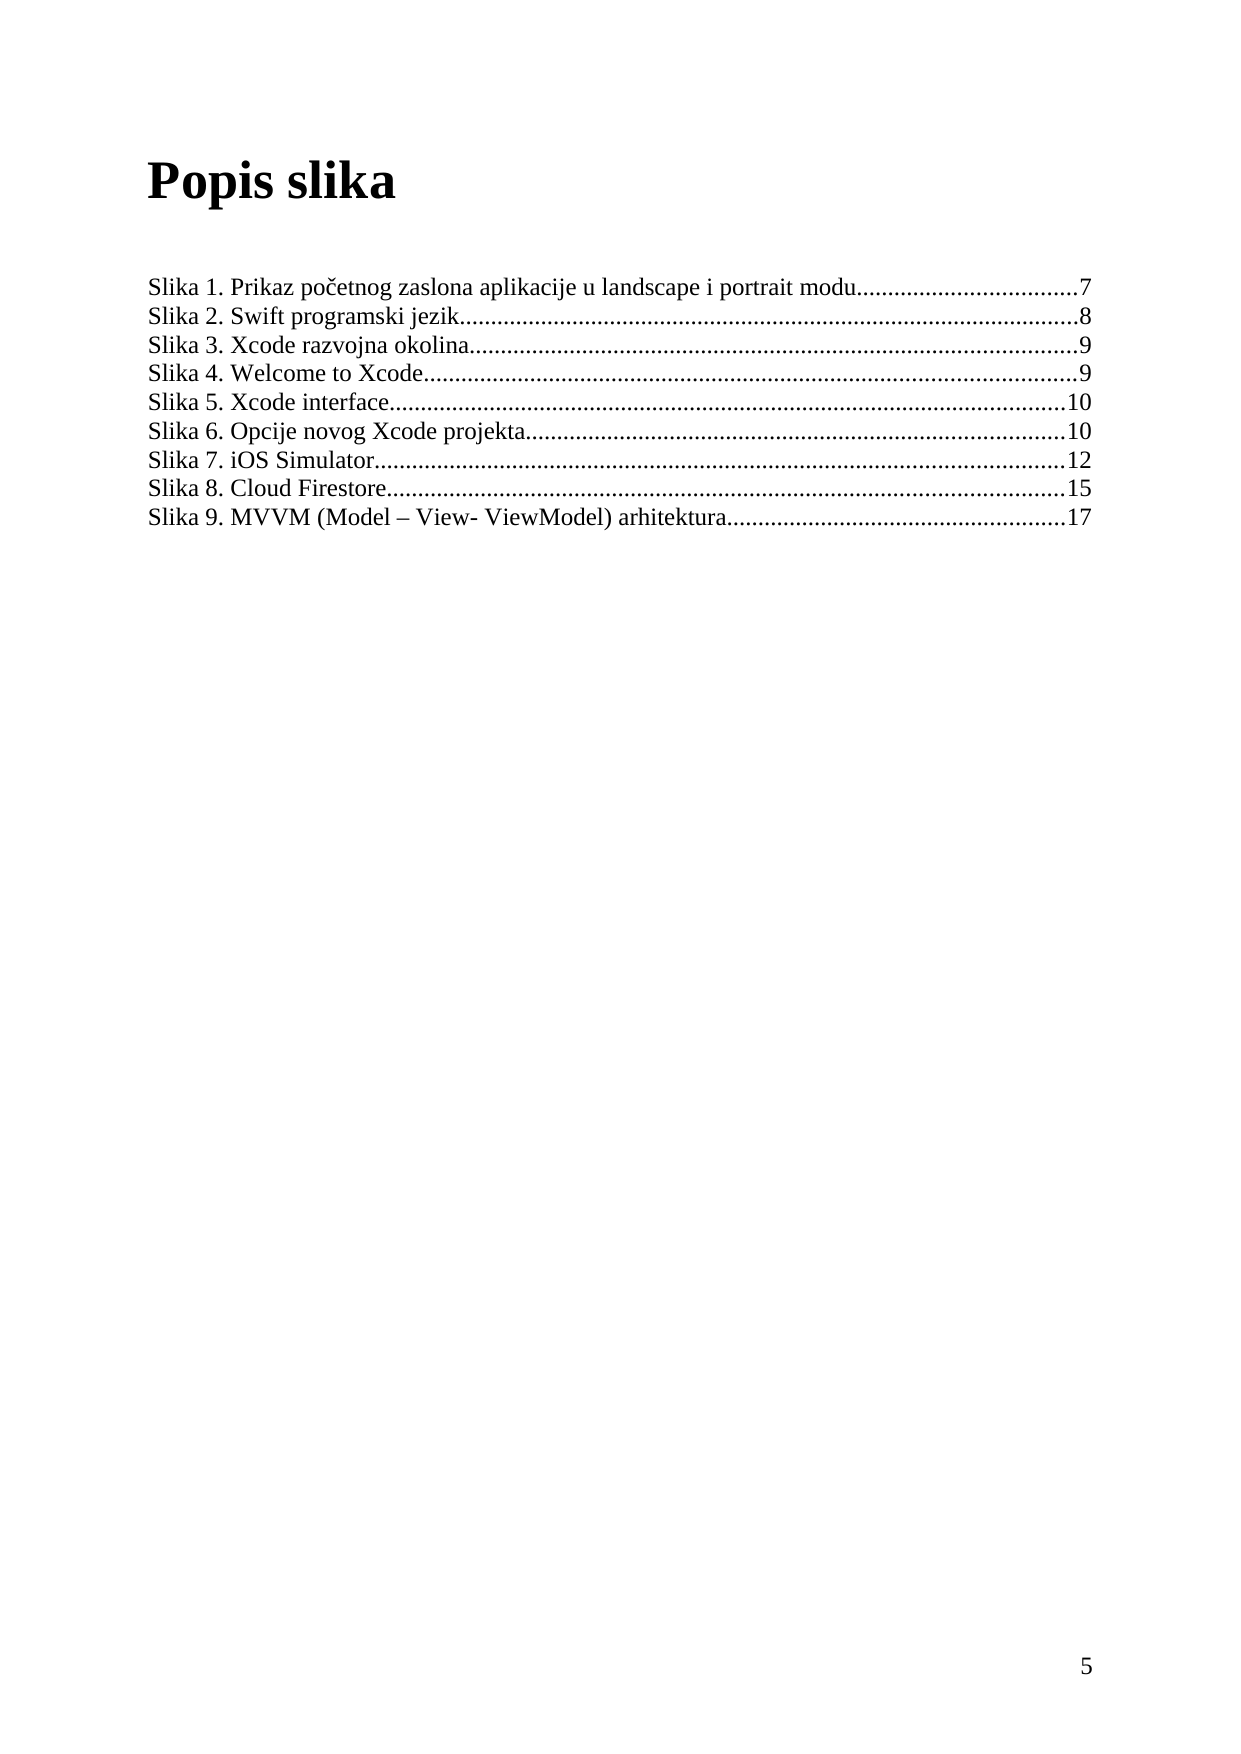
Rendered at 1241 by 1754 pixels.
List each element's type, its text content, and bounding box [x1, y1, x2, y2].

text Slika 6. Opcije novog Xcode projekta 10 [148, 416, 1093, 445]
text Slika 2. Swift programski jezik 8 [148, 301, 1093, 330]
text Slika 9. MVVM (Model – View- ViewModel) arhitektura 17 [148, 502, 1093, 531]
text Slika 4. Welcome to Xcode 9 [148, 358, 1093, 387]
text Slika 1. Prikaz početnog zaslona aplikacije u landscape i portrait modu 7 [148, 272, 1093, 301]
text Popis slika [148, 148, 1093, 210]
text Slika 7. iOS Simulator 12 [148, 445, 1093, 473]
text Slika 8. Cloud Firestore 15 [148, 473, 1093, 502]
text Slika 5. Xcode interface 10 [148, 387, 1093, 416]
text Slika 3. Xcode razvojna okolina 9 [148, 330, 1093, 358]
